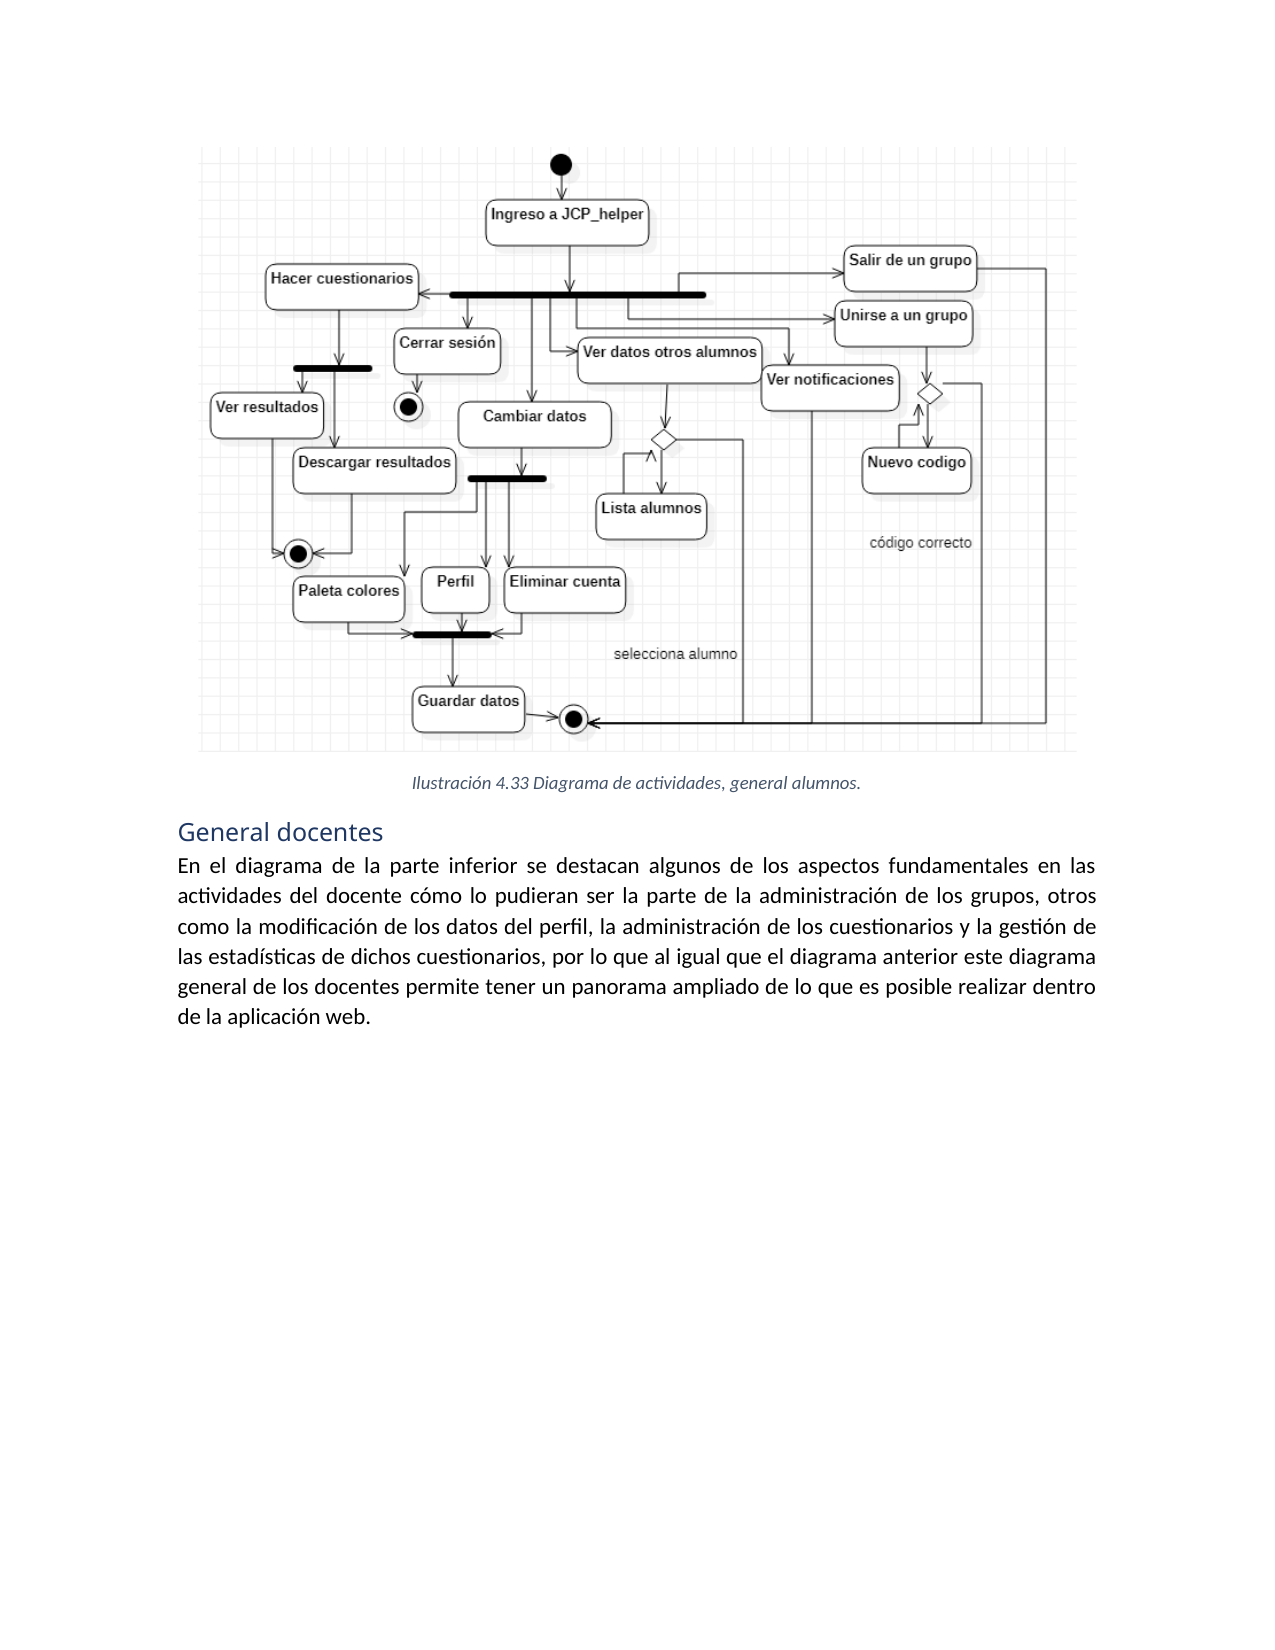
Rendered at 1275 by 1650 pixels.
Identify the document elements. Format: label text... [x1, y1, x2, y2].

picture [198, 147, 1077, 752]
text En el diagrama de la parte inferior se destacan algunos de los aspectos fundamentales en las actividades del docente cómo lo pudieran ser la parte de la administración de los grupos, otros como la modificación de los datos del perfil, la administración de los cuestionarios y la gestión de las estadísticas de dichos cuestionarios, por lo que al igual que el diagrama anterior este diagrama general de los docentes permite tener un panorama ampliado de lo que es posible realizar dentro de la aplicación web. [177, 851, 1098, 1030]
subtitle General docentes [177, 814, 1098, 849]
